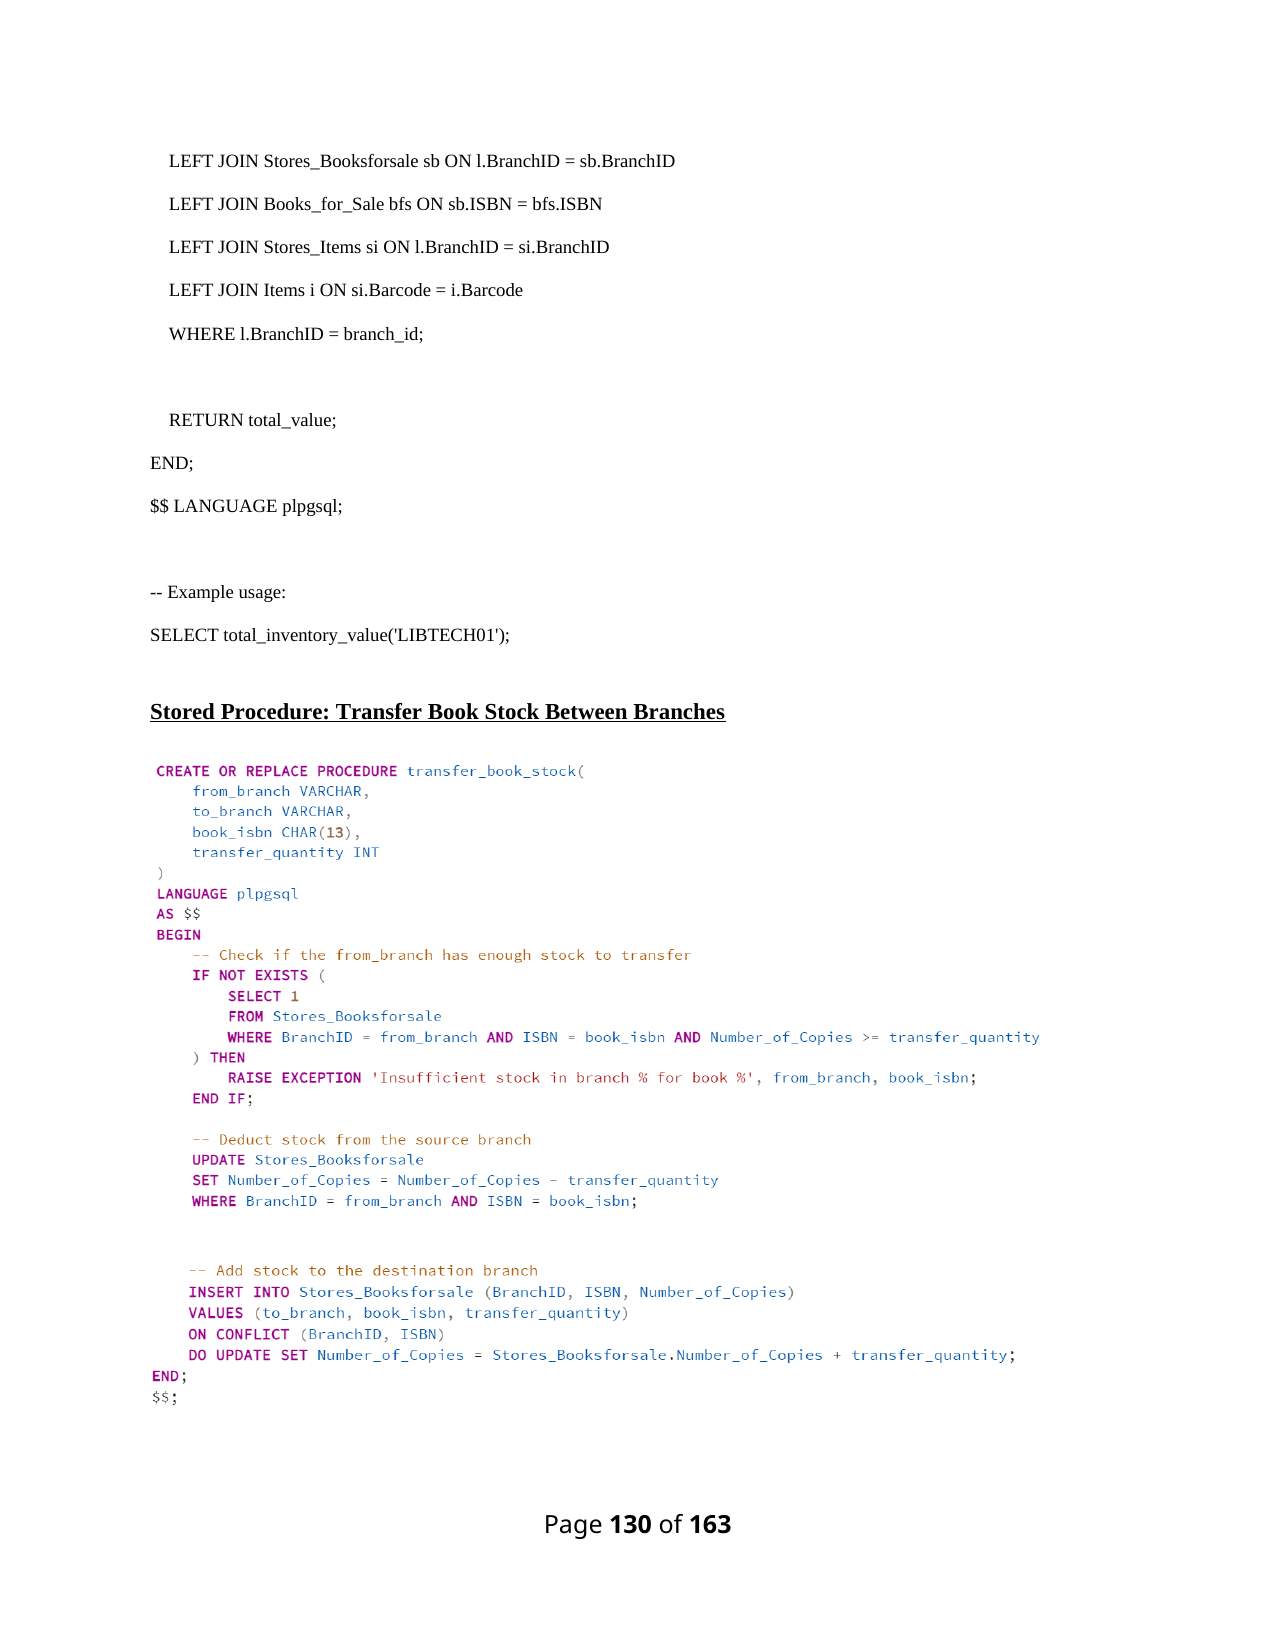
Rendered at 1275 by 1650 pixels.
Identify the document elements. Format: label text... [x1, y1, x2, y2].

text SELECT total_inventory_value('LIBTECH01'); [150, 624, 1125, 646]
text -- Example usage: [150, 581, 1125, 603]
text $$ LANGUAGE plpgsql; [150, 495, 1125, 517]
text Stored Procedure: Transfer Book Stock Between Branches [150, 698, 1125, 724]
text END; [150, 452, 1125, 473]
text LEFT JOIN Books_for_Sale bfs ON sb.ISBN = bfs.ISBN [150, 193, 1125, 215]
picture [150, 759, 1125, 1220]
text RETURN total_value; [150, 409, 1125, 430]
text LEFT JOIN Stores_Items si ON l.BranchID = si.BranchID [150, 236, 1125, 258]
text WHERE l.BranchID = branch_id; [150, 322, 1125, 344]
text LEFT JOIN Items i ON si.Barcode = i.Barcode [150, 279, 1125, 301]
text LEFT JOIN Stores_Booksforsale sb ON l.BranchID = sb.BranchID [150, 150, 1125, 172]
picture [150, 1250, 1125, 1429]
